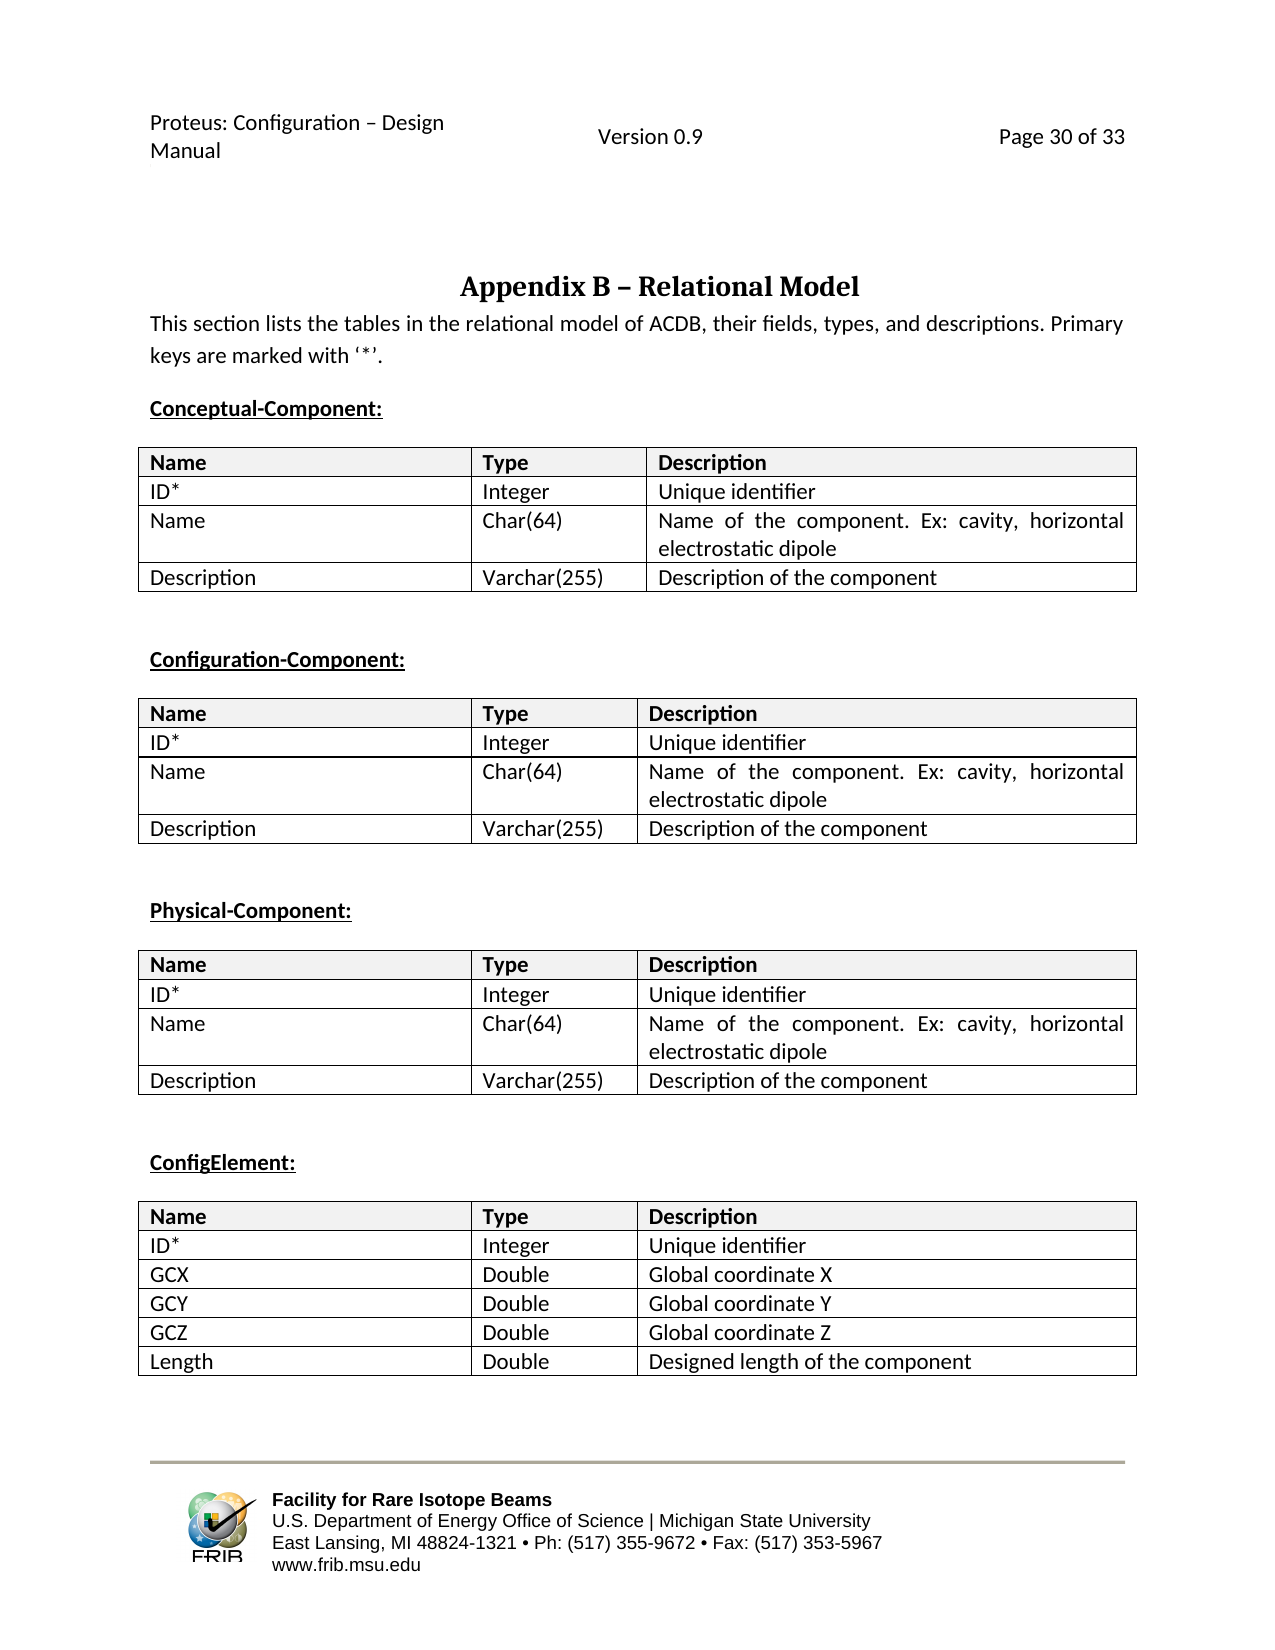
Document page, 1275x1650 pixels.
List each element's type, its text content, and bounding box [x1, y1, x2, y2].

table_cell Name [139, 1009, 471, 1065]
table_cell Unique identifier [638, 980, 1136, 1008]
table_cell Name of the component. Ex: cavity, horizontal electrostatic dipole [638, 1009, 1136, 1065]
table_cell Integer [472, 1231, 637, 1259]
table_cell Char(64) [472, 758, 637, 813]
table_cell Name [139, 506, 471, 562]
table_cell Description of the component [638, 815, 1136, 842]
table_header Name [139, 951, 471, 979]
table_cell Global coordinate Y [638, 1289, 1136, 1317]
table_header Name [139, 699, 471, 727]
table_header Description [647, 448, 1136, 476]
table_cell Designed length of the component [638, 1347, 1136, 1375]
table_cell GCY [139, 1289, 471, 1317]
table_cell Description of the component [638, 1066, 1136, 1094]
table_cell Name [139, 758, 471, 813]
table_cell Integer [472, 728, 637, 756]
picture [176, 1489, 258, 1562]
table_cell GCZ [139, 1318, 471, 1346]
table_header Type [472, 1202, 637, 1230]
table_cell Varchar(255) [472, 1066, 637, 1094]
text Conceptual-Component: [150, 394, 1125, 422]
table_cell Name of the component. Ex: cavity, horizontal electrostatic dipole [647, 506, 1136, 562]
subtitle Appendix B – Relational Model [195, 270, 1125, 304]
table_cell Varchar(255) [472, 563, 646, 591]
text Physical-Component: [150, 897, 1125, 924]
table_cell Description [139, 563, 471, 591]
table_cell Integer [472, 980, 637, 1008]
table_header Name [139, 448, 471, 476]
text This section lists the tables in the relational model of ACDB, their fields, types, and descriptions. Primary keys are marked with ‘*’. [150, 309, 1125, 369]
table_cell Char(64) [472, 506, 646, 562]
table_header Type [472, 448, 646, 476]
table_header Description [638, 1202, 1136, 1230]
table_cell Double [472, 1318, 637, 1346]
table_cell Global coordinate X [638, 1260, 1136, 1288]
table_cell Double [472, 1347, 637, 1375]
table_cell Description of the component [647, 563, 1136, 591]
table_cell ID* [139, 1231, 471, 1259]
table_cell Description [139, 1066, 471, 1094]
table_cell Double [472, 1289, 637, 1317]
table_cell Double [472, 1260, 637, 1288]
table_cell Unique identifier [638, 728, 1136, 756]
table_cell Integer [472, 477, 646, 505]
table_cell Varchar(255) [472, 815, 637, 842]
table_cell Unique identifier [647, 477, 1136, 505]
table_cell Length [139, 1347, 471, 1375]
table_cell Name of the component. Ex: cavity, horizontal electrostatic dipole [638, 758, 1136, 813]
table_cell Description [139, 815, 471, 842]
text ConfigElement: [150, 1148, 1125, 1176]
table_header Description [638, 951, 1136, 979]
table_cell GCX [139, 1260, 471, 1288]
table_header Type [472, 951, 637, 979]
table_cell Unique identifier [638, 1231, 1136, 1259]
table_header Name [139, 1202, 471, 1230]
table_cell Global coordinate Z [638, 1318, 1136, 1346]
table_header Type [472, 699, 637, 727]
table_cell ID* [139, 477, 471, 505]
table_cell ID* [139, 980, 471, 1008]
table_cell ID* [139, 728, 471, 756]
text Configuration-Component: [150, 645, 1125, 673]
table_cell Char(64) [472, 1009, 637, 1065]
table_header Description [638, 699, 1136, 727]
